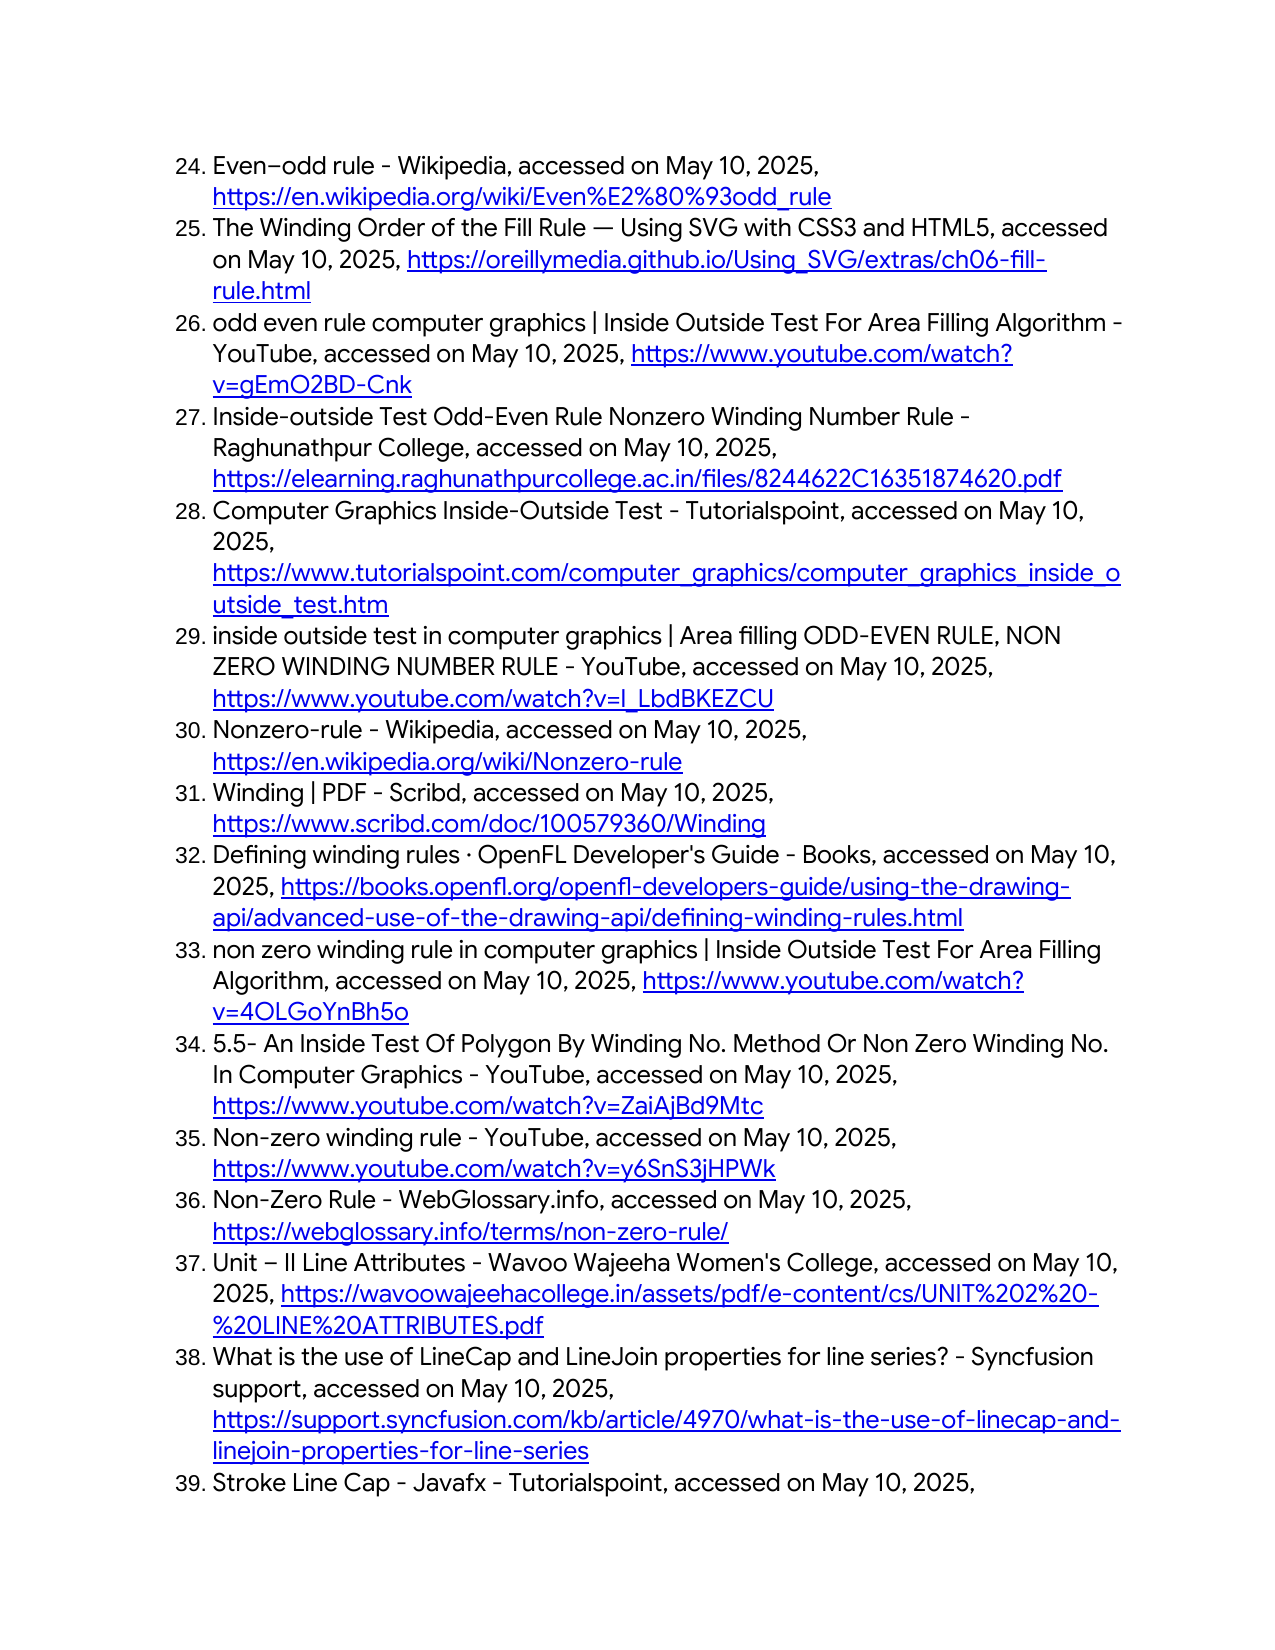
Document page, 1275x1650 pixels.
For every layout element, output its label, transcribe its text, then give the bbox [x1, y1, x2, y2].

list The Winding Order of the Fill Rule — Using SVG with CSS3 and HTML5, accessed on May 10, 2025, https://oreillymedia.github.io/Using_SVG/extras/ch06-fill-rule.html [175, 213, 1125, 307]
list Nonzero-rule - Wikipedia, accessed on May 10, 2025, https://en.wikipedia.org/wiki/Nonzero-rule [175, 714, 1125, 777]
list Non-zero winding rule - YouTube, accessed on May 10, 2025, https://www.youtube.com/watch?v=y6SnS3jHPWk [175, 1122, 1125, 1185]
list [175, 1467, 1125, 1498]
list Defining winding rules · OpenFL Developer's Guide - Books, accessed on May 10, 2025, https://books.openfl.org/openfl-developers-guide/using-the-drawing-api/advanced-use-of-the-drawing-api/defining-winding-rules.html [175, 840, 1125, 934]
list Unit – II Line Attributes - Wavoo Wajeeha Women's College, accessed on May 10, 2025, https://wavoowajeehacollege.in/assets/pdf/e-content/cs/UNIT%202%20-%20LINE%20ATTRIBUTES.pdf [175, 1247, 1125, 1341]
list odd even rule computer graphics | Inside Outside Test For Area Filling Algorithm - YouTube, accessed on May 10, 2025, https://www.youtube.com/watch?v=gEmO2BD-Cnk [175, 307, 1125, 401]
list inside outside test in computer graphics | Area filling ODD-EVEN RULE, NON ZERO WINDING NUMBER RULE - YouTube, accessed on May 10, 2025, https://www.youtube.com/watch?v=l_LbdBKEZCU [175, 620, 1125, 714]
list Even–odd rule - Wikipedia, accessed on May 10, 2025, https://en.wikipedia.org/wiki/Even%E2%80%93odd_rule [175, 150, 1125, 213]
list non zero winding rule in computer graphics | Inside Outside Test For Area Filling Algorithm, accessed on May 10, 2025, https://www.youtube.com/watch?v=4OLGoYnBh5o [175, 934, 1125, 1028]
list What is the use of LineCap and LineJoin properties for line series? - Syncfusion support, accessed on May 10, 2025, https://support.syncfusion.com/kb/article/4970/what-is-the-use-of-linecap-and-linejoin-properties-for-line-series [175, 1341, 1125, 1467]
list Computer Graphics Inside-Outside Test - Tutorialspoint, accessed on May 10, 2025, https://www.tutorialspoint.com/computer_graphics/computer_graphics_inside_outside_test.htm [175, 495, 1125, 620]
list 5.5- An Inside Test Of Polygon By Winding No. Method Or Non Zero Winding No. In Computer Graphics - YouTube, accessed on May 10, 2025, https://www.youtube.com/watch?v=ZaiAjBd9Mtc [175, 1028, 1125, 1122]
list Winding | PDF - Scribd, accessed on May 10, 2025, https://www.scribd.com/doc/100579360/Winding [175, 777, 1125, 840]
list Inside-outside Test Odd-Even Rule Nonzero Winding Number Rule - Raghunathpur College, accessed on May 10, 2025, https://elearning.raghunathpurcollege.ac.in/files/8244622C16351874620.pdf [175, 401, 1125, 495]
list Non-Zero Rule - WebGlossary.info, accessed on May 10, 2025, https://webglossary.info/terms/non-zero-rule/ [175, 1185, 1125, 1247]
